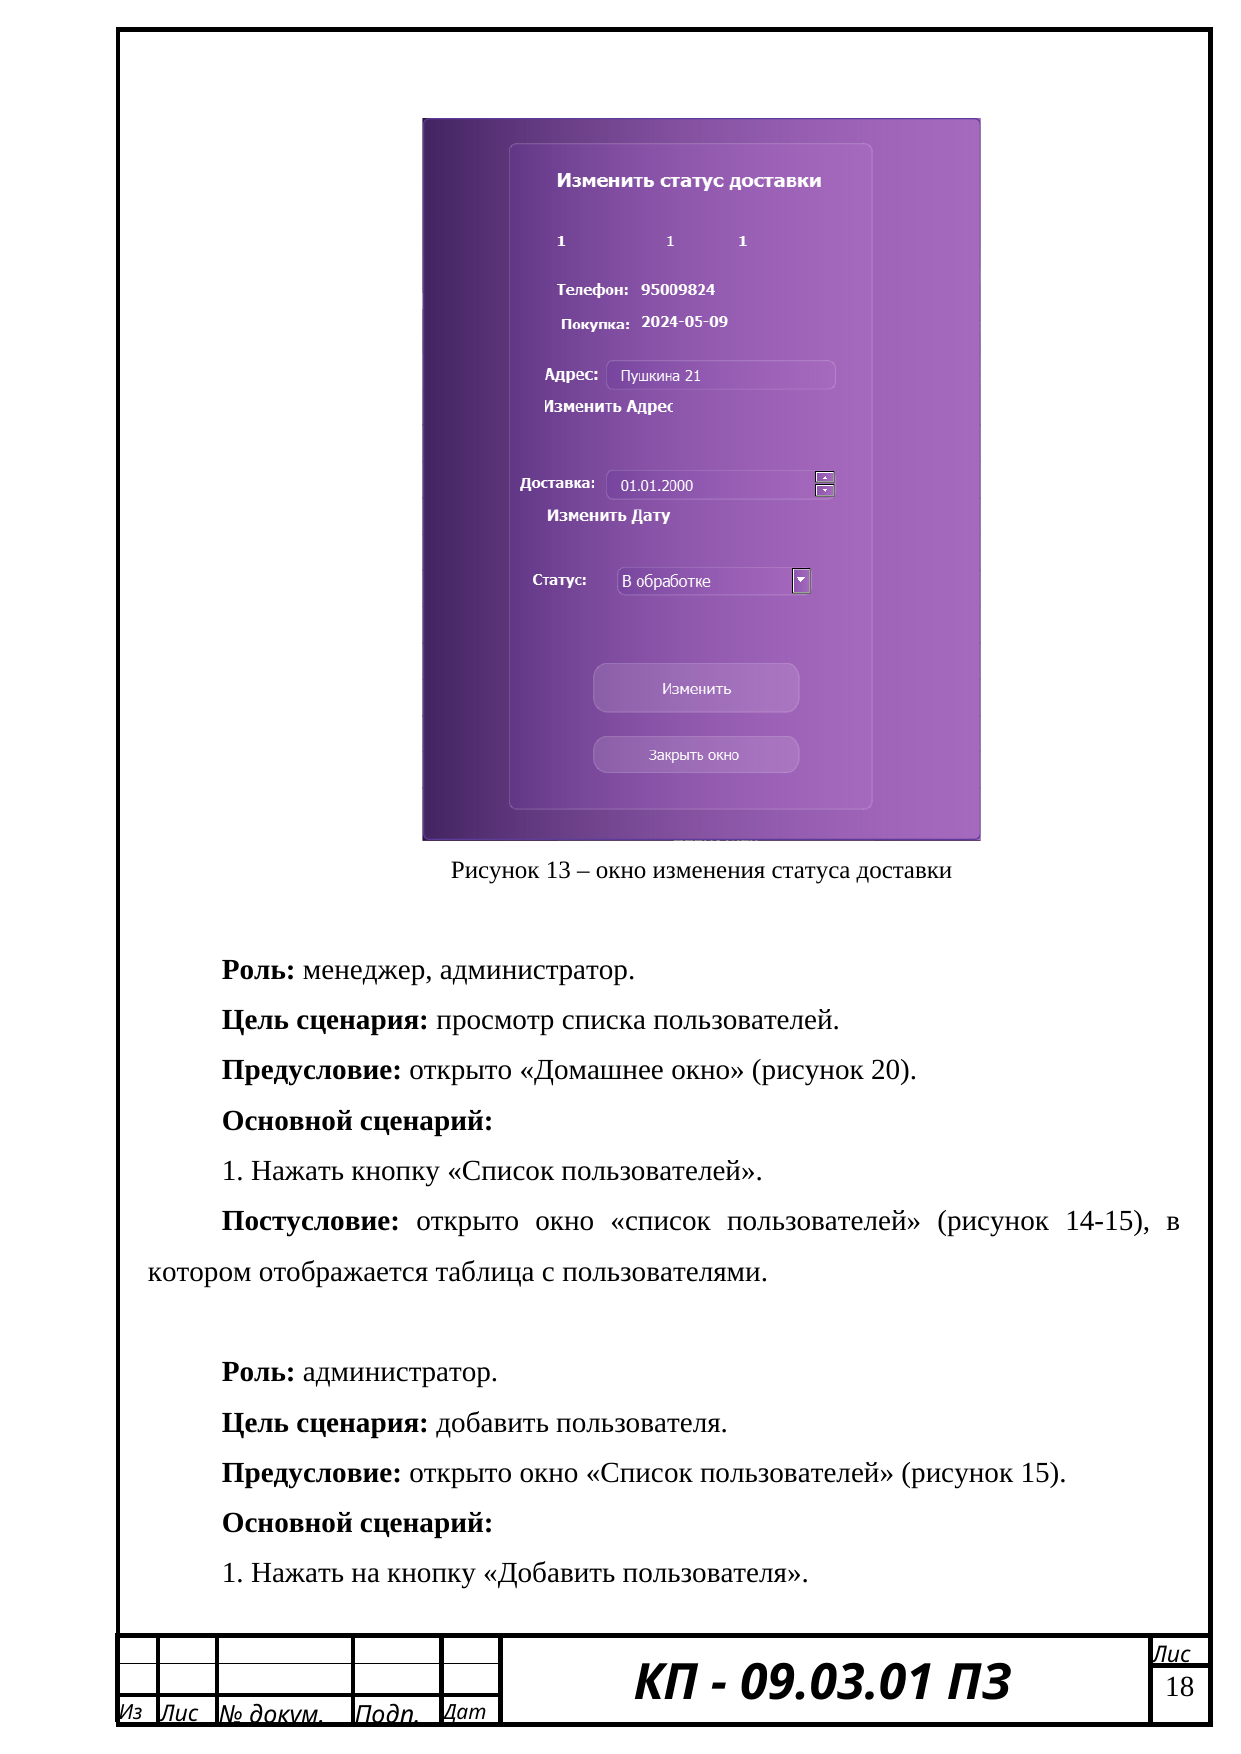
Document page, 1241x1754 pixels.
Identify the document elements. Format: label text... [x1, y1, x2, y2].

text Рисунок 13 – окно изменения статуса доставки [148, 855, 1181, 884]
text Предусловие: открыто окно «Список пользователей» (рисунок 15). [148, 1455, 1181, 1488]
text Постусловие: открыто окно «список пользователей» (рисунок 14-15), в котором отображается таблица с пользователями. [148, 1203, 1181, 1287]
text 1. Нажать на кнопку «Добавить пользователя». [148, 1556, 1181, 1589]
text Основной сценарий: [148, 1103, 1181, 1136]
text Роль: администратор. [148, 1354, 1181, 1388]
text Основной сценарий: [148, 1505, 1181, 1539]
text Цель сценария: просмотр списка пользователей. [148, 1002, 1181, 1036]
text Цель сценария: добавить пользователя. [148, 1405, 1181, 1438]
text Предусловие: открыто «Домашнее окно» (рисунок 20). [148, 1052, 1181, 1086]
text 1. Нажать кнопку «Список пользователей». [148, 1153, 1181, 1187]
text Роль: менеджер, администратор. [148, 952, 1181, 985]
picture [422, 118, 981, 841]
